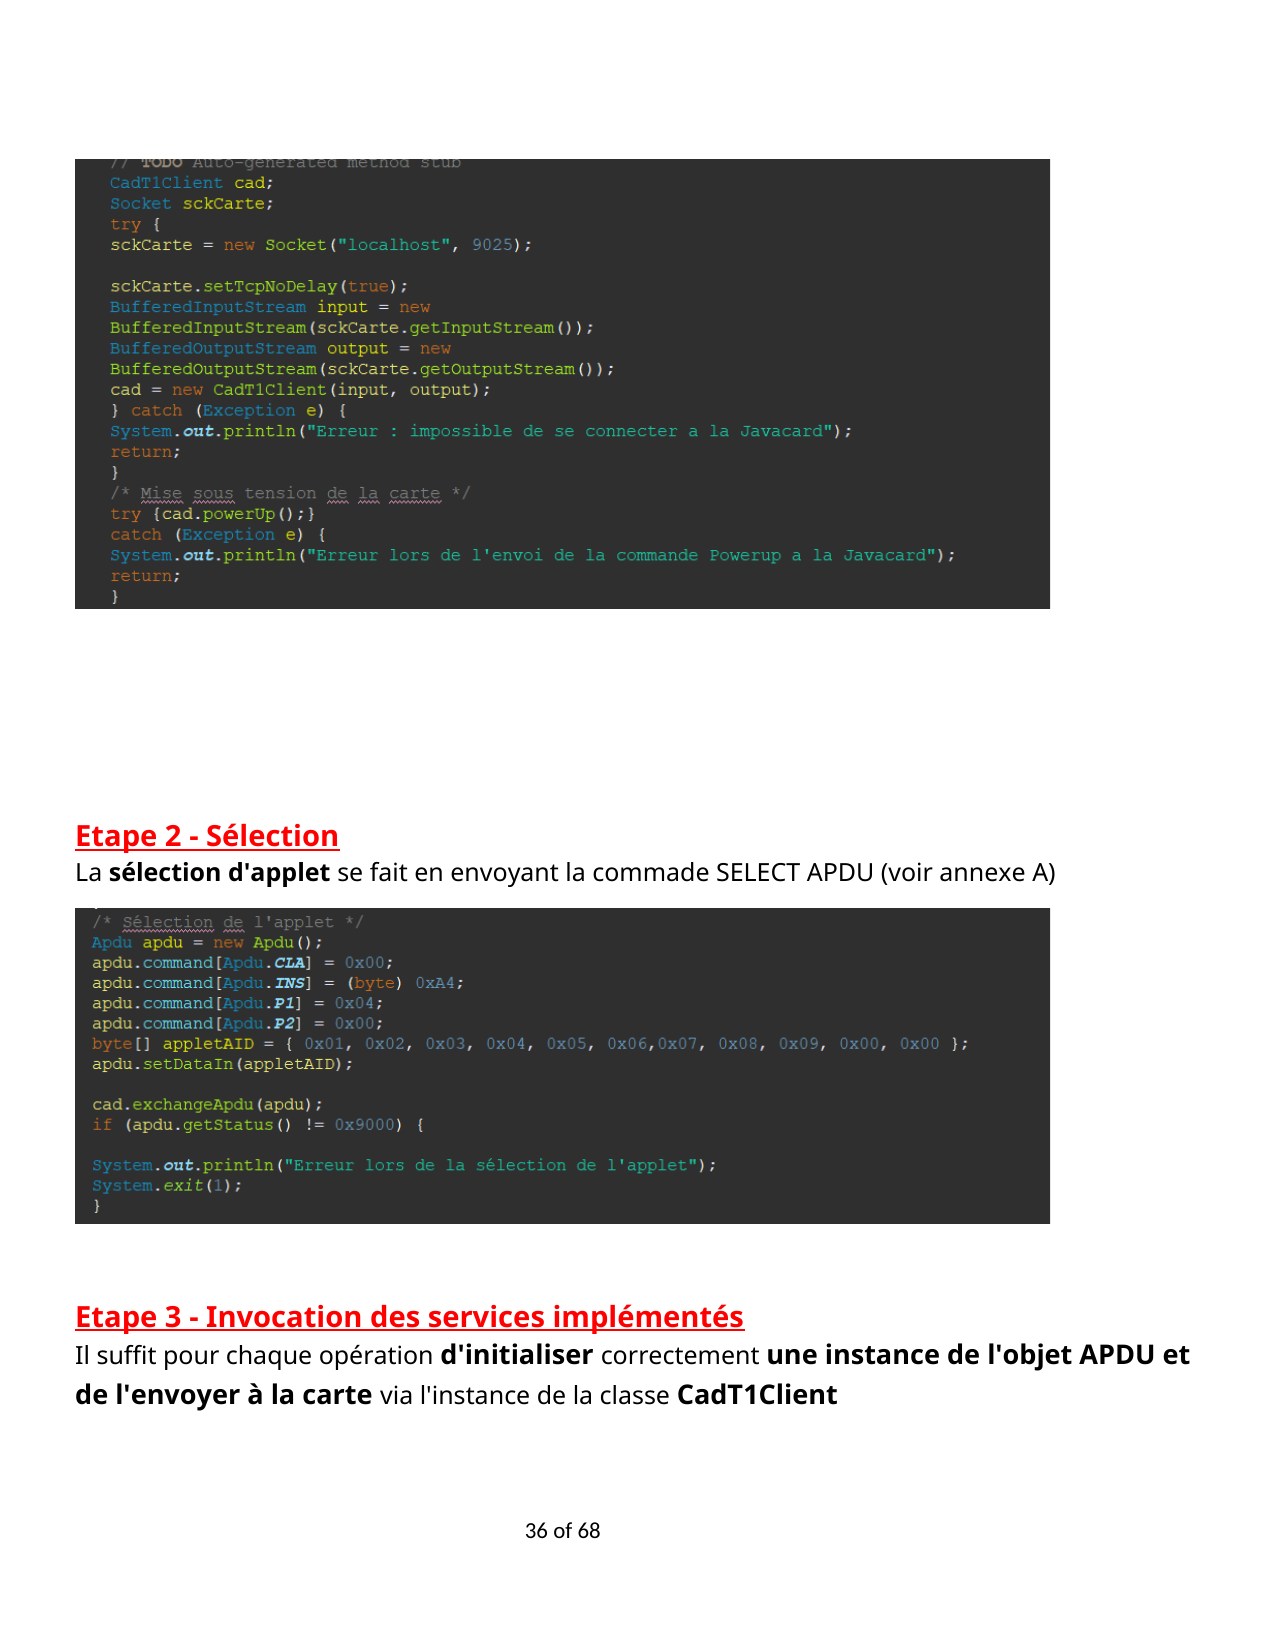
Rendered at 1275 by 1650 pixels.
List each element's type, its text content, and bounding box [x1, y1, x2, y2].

text La sélection d'applet se fait en envoyant la commade SELECT APDU (voir annexe A) [75, 855, 1200, 889]
picture [75, 159, 1050, 609]
text Etape 3 - Invocation des services implémentés [75, 1296, 1200, 1336]
text Etape 2 - Sélection [75, 815, 1200, 855]
picture [75, 908, 1050, 1224]
text Il suffit pour chaque opération d'initialiser correctement une instance de l'objet APDU et de l'envoyer à la carte via l'instance de la classe CadT1Client [75, 1336, 1200, 1412]
